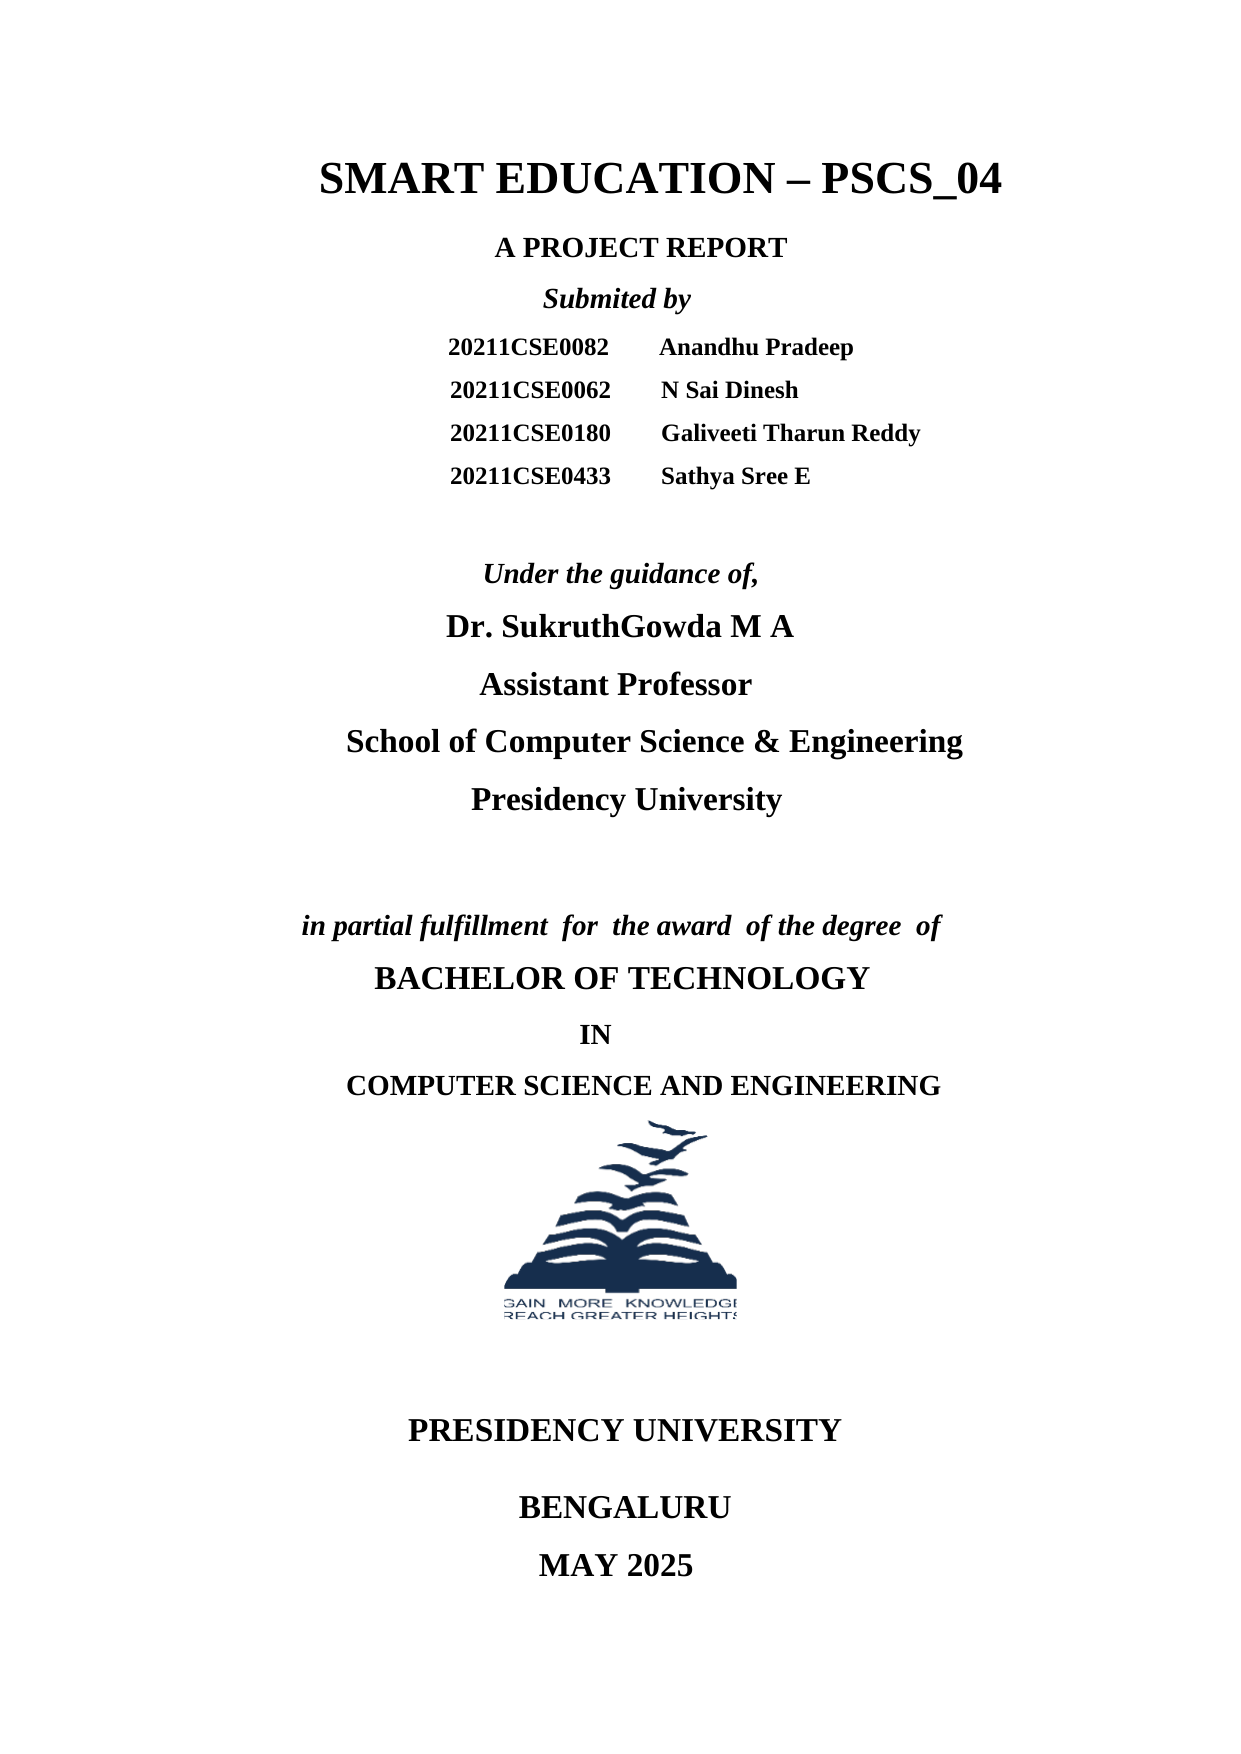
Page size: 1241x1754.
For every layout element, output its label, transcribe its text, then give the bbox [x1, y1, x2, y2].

text Submited by [112, 281, 1128, 314]
text SMART EDUCATION – PSCS_04 [112, 151, 1128, 204]
text IN [112, 1017, 1128, 1050]
text School of Computer Science & Engineering [112, 721, 1128, 759]
picture [502, 1120, 737, 1317]
text BENGALURU [122, 1487, 1128, 1526]
text in partial fulfillment for the award of the degree of [277, 908, 968, 942]
text PRESIDENCY UNIVERSITY [122, 1411, 1128, 1449]
text BACHELOR OF TECHNOLOGY [117, 958, 1128, 997]
text MAY 2025 [117, 1545, 1107, 1583]
text COMPUTER SCIENCE AND ENGINEERING [112, 1068, 1128, 1102]
text Assistant Professor [112, 664, 1128, 702]
text 20211CSE0082 Anandhu Pradeep 20211CSE0062 N Sai Dinesh 20211CSE0180 Galiveeti Tharun Reddy 20211CSE0433 Sathya Sree E [112, 332, 1128, 490]
subtitle Under the guidance of, [117, 556, 1128, 589]
text Dr. SukruthGowda M A [112, 606, 1128, 644]
text Presidency University [112, 779, 1128, 817]
subtitle A PROJECT REPORT [154, 230, 1128, 264]
